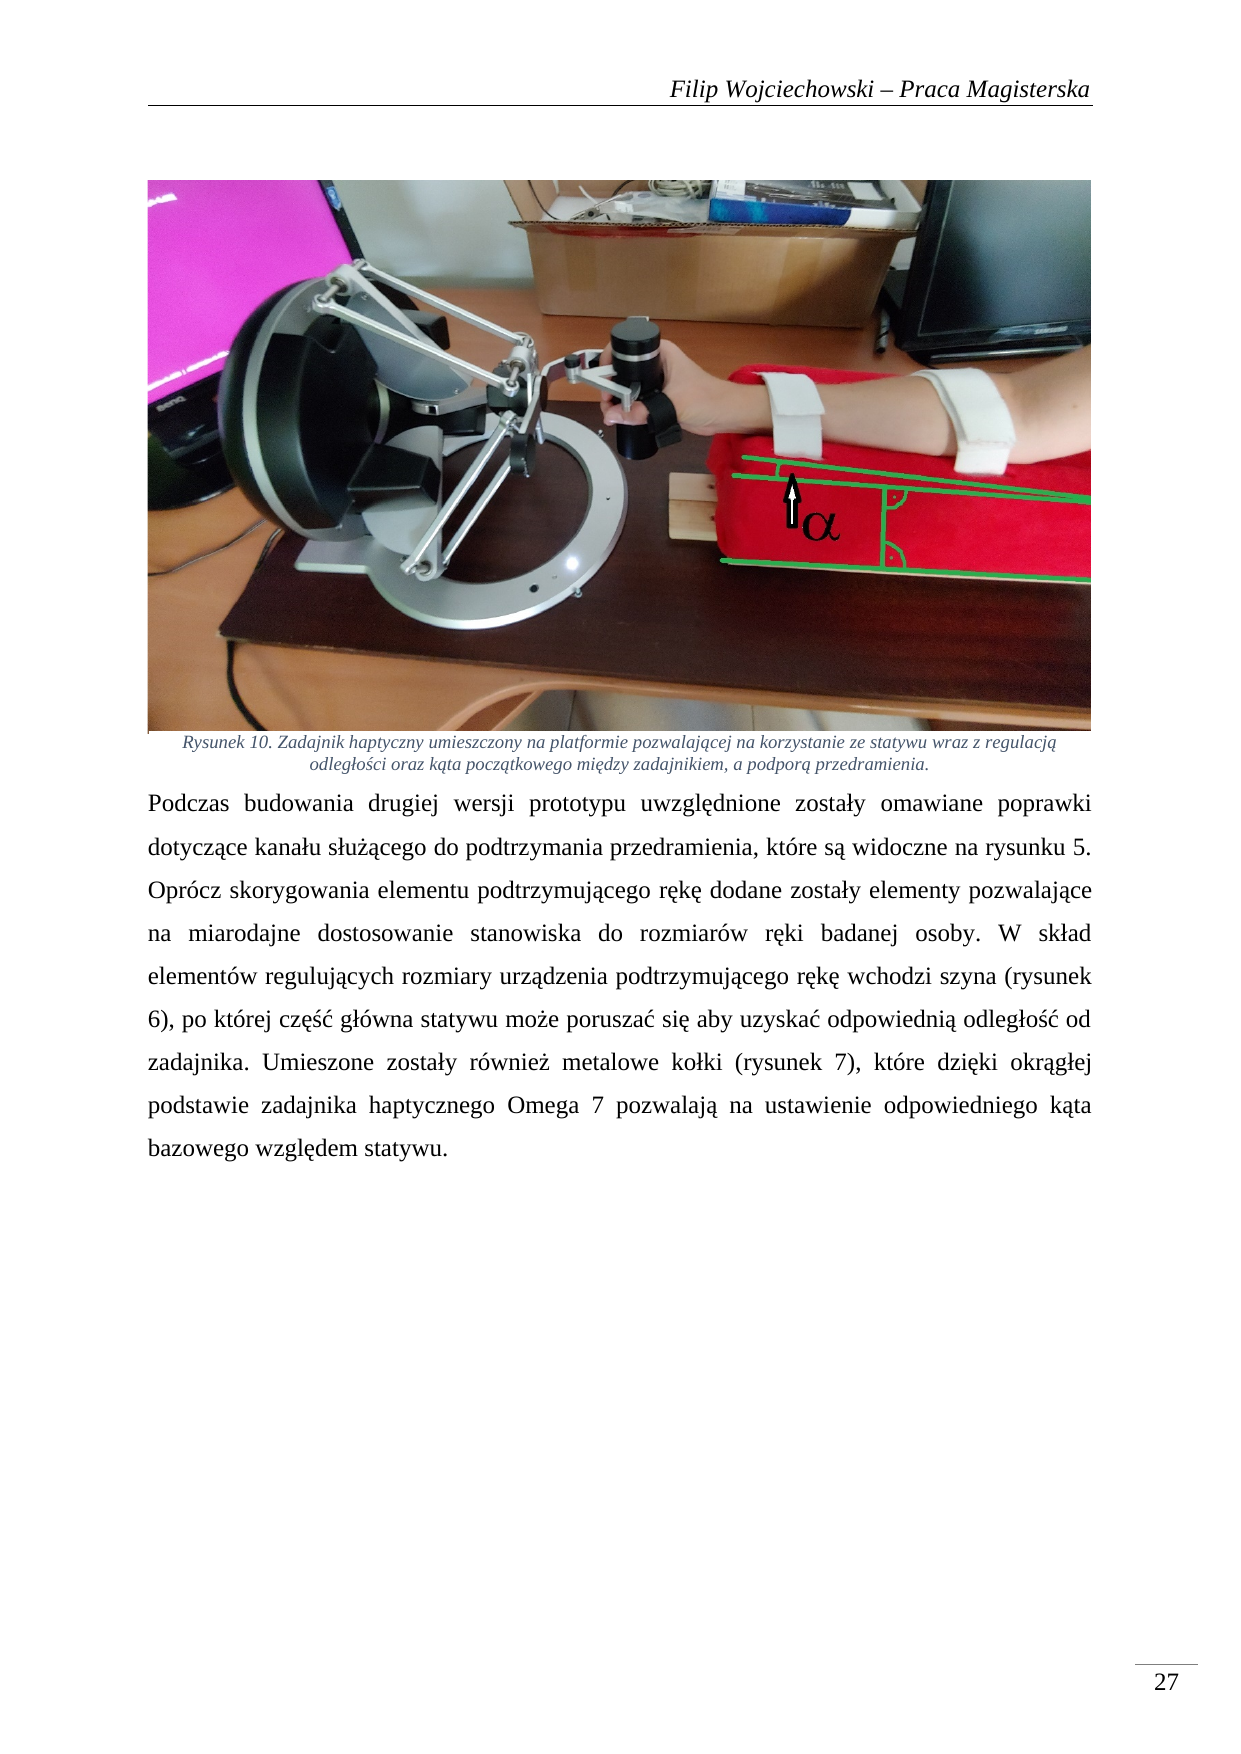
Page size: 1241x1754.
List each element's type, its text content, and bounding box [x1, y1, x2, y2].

text Podczas budowania drugiej wersji prototypu uwzględnione zostały omawiane poprawki dotyczące kanału służącego do podtrzymania przedramienia, które są widoczne na rysunku 5. Oprócz skorygowania elementu podtrzymującego rękę dodane zostały elementy pozwalające na miarodajne dostosowanie stanowiska do rozmiarów ręki badanej osoby. W skład elementów regulujących rozmiary urządzenia podtrzymującego rękę wchodzi szyna (rysunek 6), po której część główna statywu może poruszać się aby uzyskać odpowiednią odległość od zadajnika. Umieszone zostały również metalowe kołki (rysunek 7), które dzięki okrągłej podstawie zadajnika haptycznego Omega 7 pozwalają na ustawienie odpowiedniego kąta bazowego względem statywu. [148, 774, 1093, 1162]
picture [147, 180, 1091, 734]
